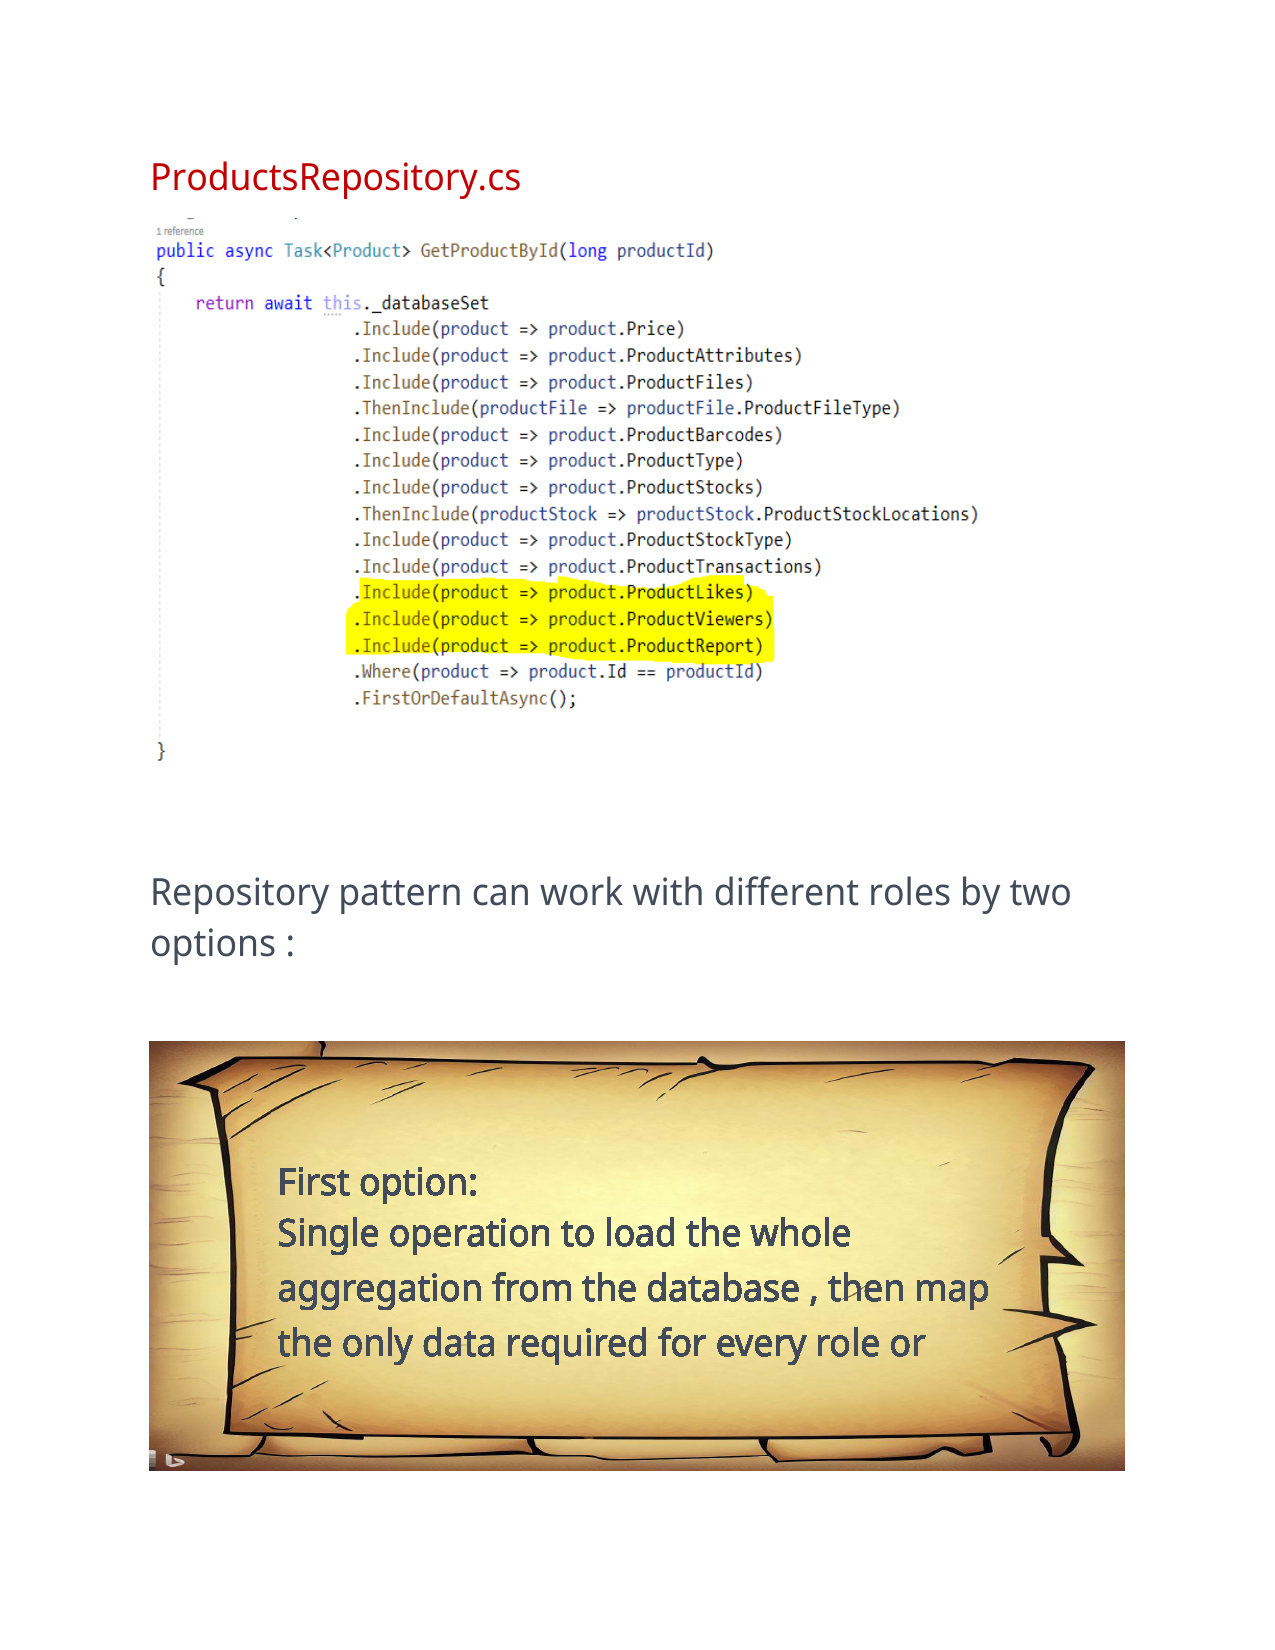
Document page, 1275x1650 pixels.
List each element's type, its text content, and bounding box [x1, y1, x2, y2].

text ProductsRepository.cs [150, 150, 1125, 201]
picture [150, 218, 1036, 779]
text Repository pattern can work with different roles by two options : [150, 865, 1125, 967]
